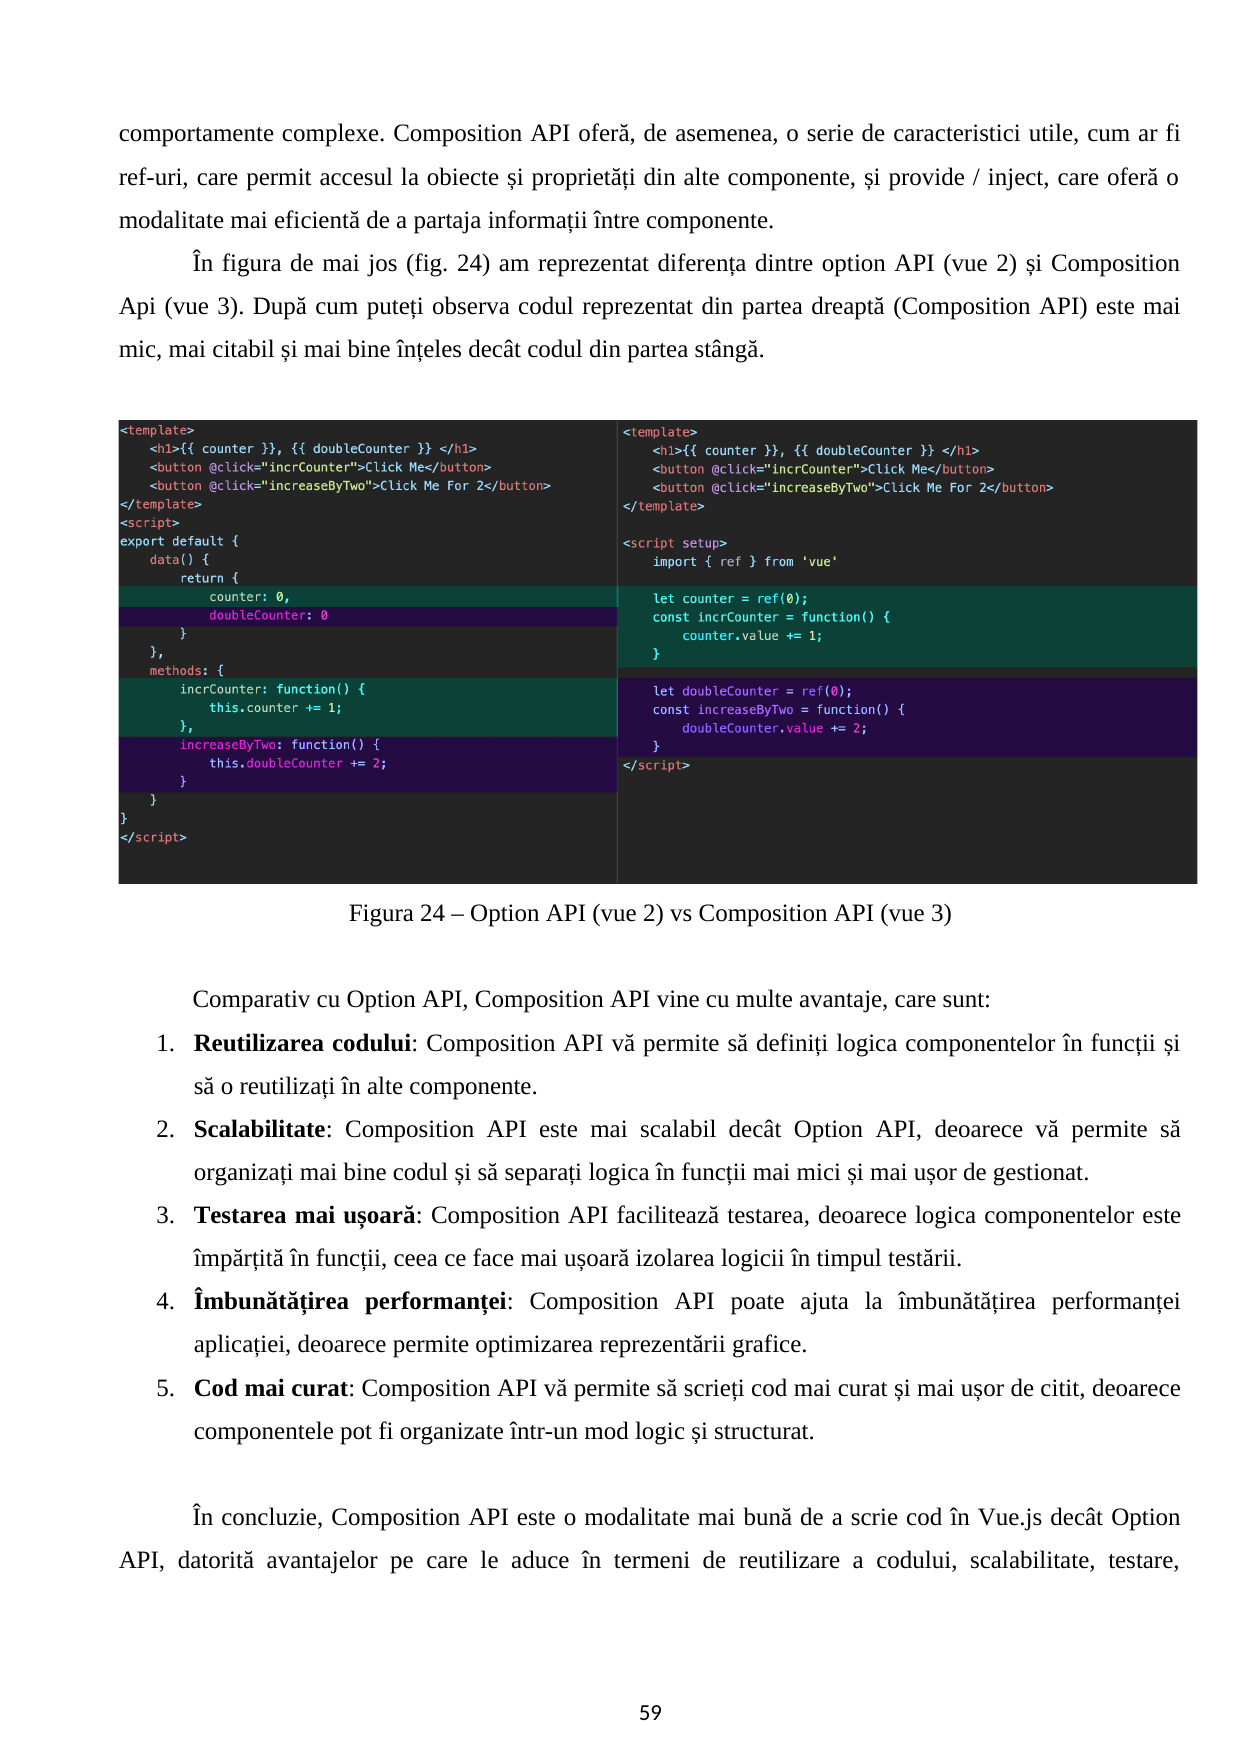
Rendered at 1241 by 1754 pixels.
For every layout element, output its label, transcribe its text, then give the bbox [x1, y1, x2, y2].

text Comparativ cu Option API, Composition API vine cu multe avantaje, care sunt: [118, 984, 1182, 1013]
list Reutilizarea codului: Composition API vă permite să definiți logica componentelor în funcții și să o reutilizați în alte componente. [156, 1028, 1182, 1099]
picture [118, 420, 1198, 884]
list Cod mai curat: Composition API vă permite să scrieți cod mai curat și mai ușor de citit, deoarece componentele pot fi organizate într-un mod logic și structurat. [156, 1373, 1182, 1444]
text Figura 24 – Option API (vue 2) vs Composition API (vue 3) [118, 898, 1182, 970]
list Testarea mai ușoară: Composition API facilitează testarea, deoarece logica componentelor este împărțită în funcții, ceea ce face mai ușoară izolarea logicii în timpul testării. [156, 1200, 1182, 1272]
list Îmbunătățirea performanței: Composition API poate ajuta la îmbunătățirea performanței aplicației, deoarece permite optimizarea reprezentării grafice. [156, 1286, 1182, 1358]
text În figura de mai jos (fig. 24) am reprezentat diferența dintre option API (vue 2) și Composition Api (vue 3). După cum puteți observa codul reprezentat din partea dreaptă (Composition API) este mai mic, mai citabil și mai bine înțeles decât codul din partea stângă. [118, 248, 1182, 363]
list Scalabilitate: Composition API este mai scalabil decât Option API, deoarece vă permite să organizați mai bine codul și să separați logica în funcții mai mici și mai ușor de gestionat. [156, 1114, 1182, 1186]
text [118, 1502, 1182, 1574]
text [118, 118, 1182, 233]
